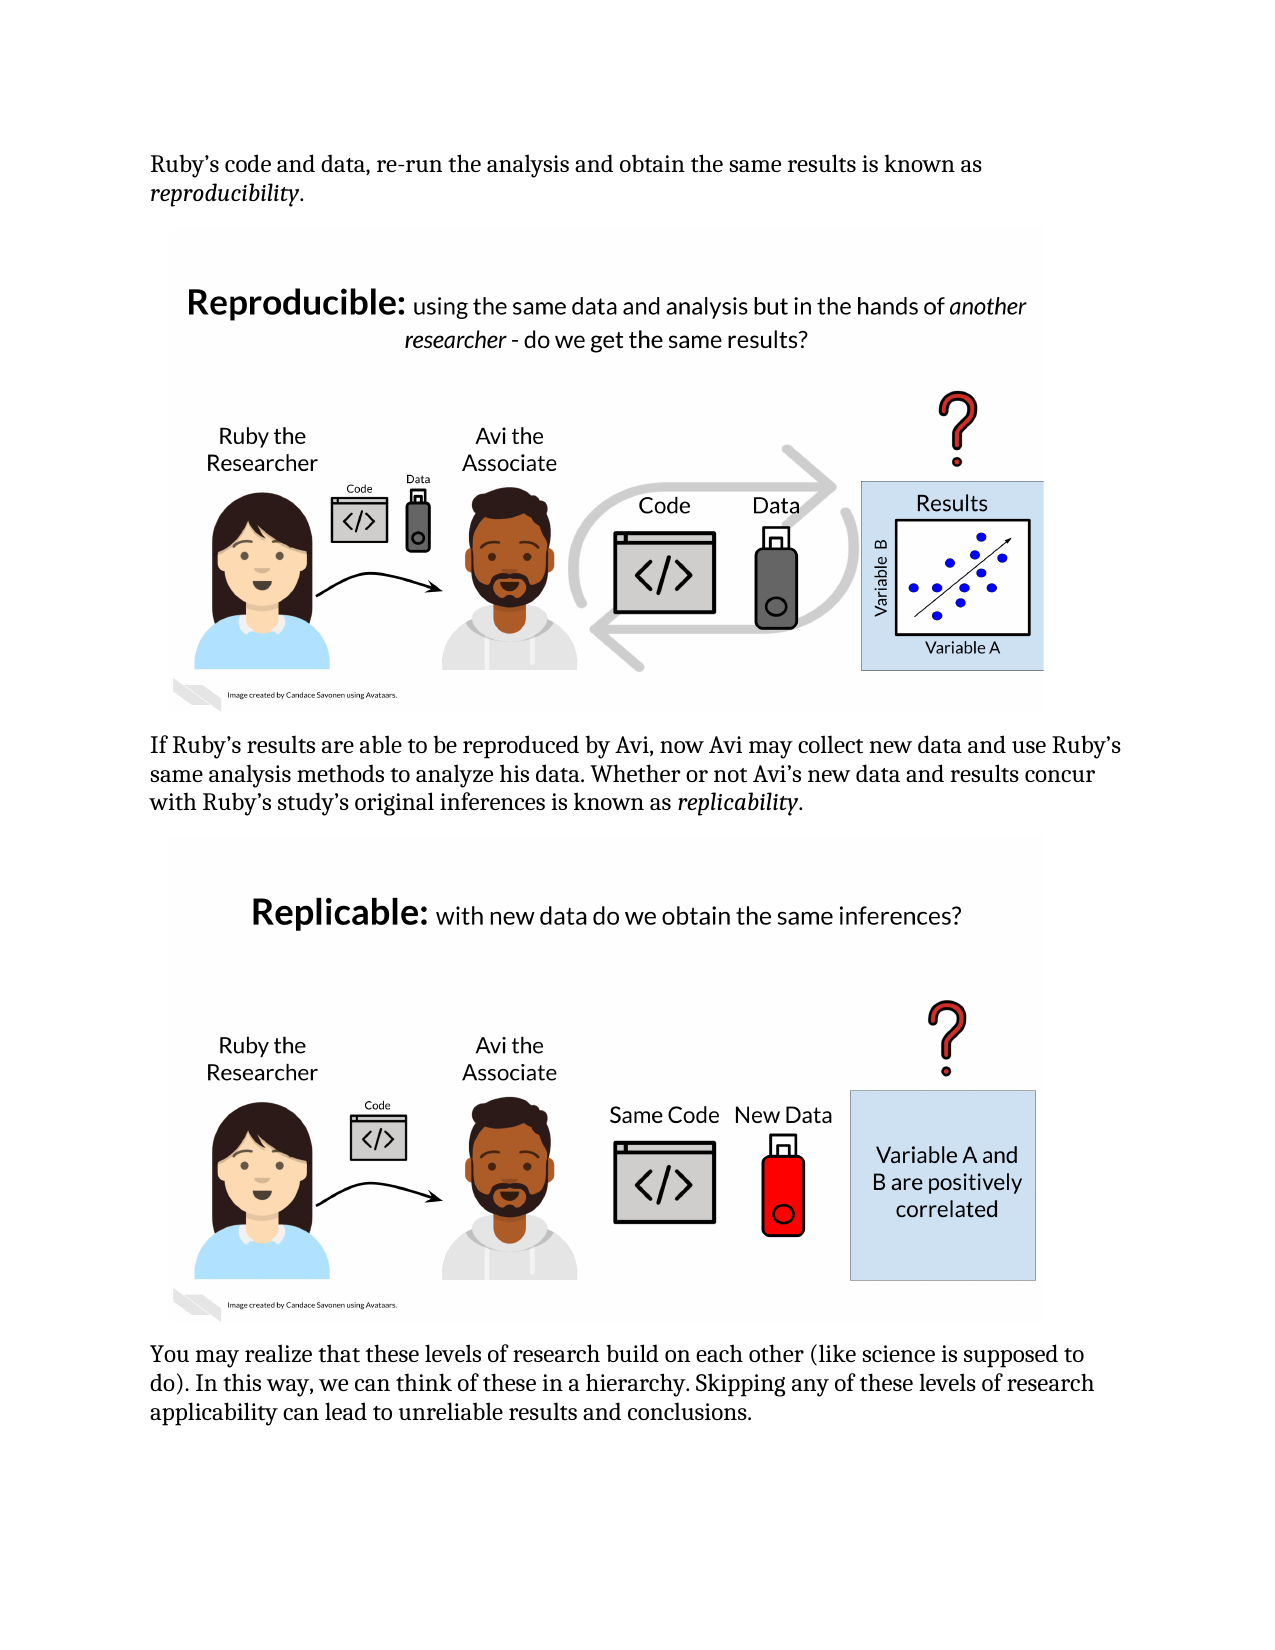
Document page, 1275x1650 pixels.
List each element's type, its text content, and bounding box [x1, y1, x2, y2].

picture [168, 835, 1044, 1322]
picture [168, 226, 1044, 712]
text You may realize that these levels of research build on each other (like science is supposed to do). In this way, we can think of these in a hierarchy. Skipping any of these levels of research applicability can lead to unreliable results and conclusions. [150, 1340, 1125, 1427]
text If Ruby’s results are able to be reproduced by Avi, now Avi may collect new data and use Ruby’s same analysis methods to analyze his data. Whether or not Avi’s new data and results concur with Ruby’s study’s original inferences is known as replicability. [150, 731, 1125, 817]
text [150, 150, 1125, 207]
